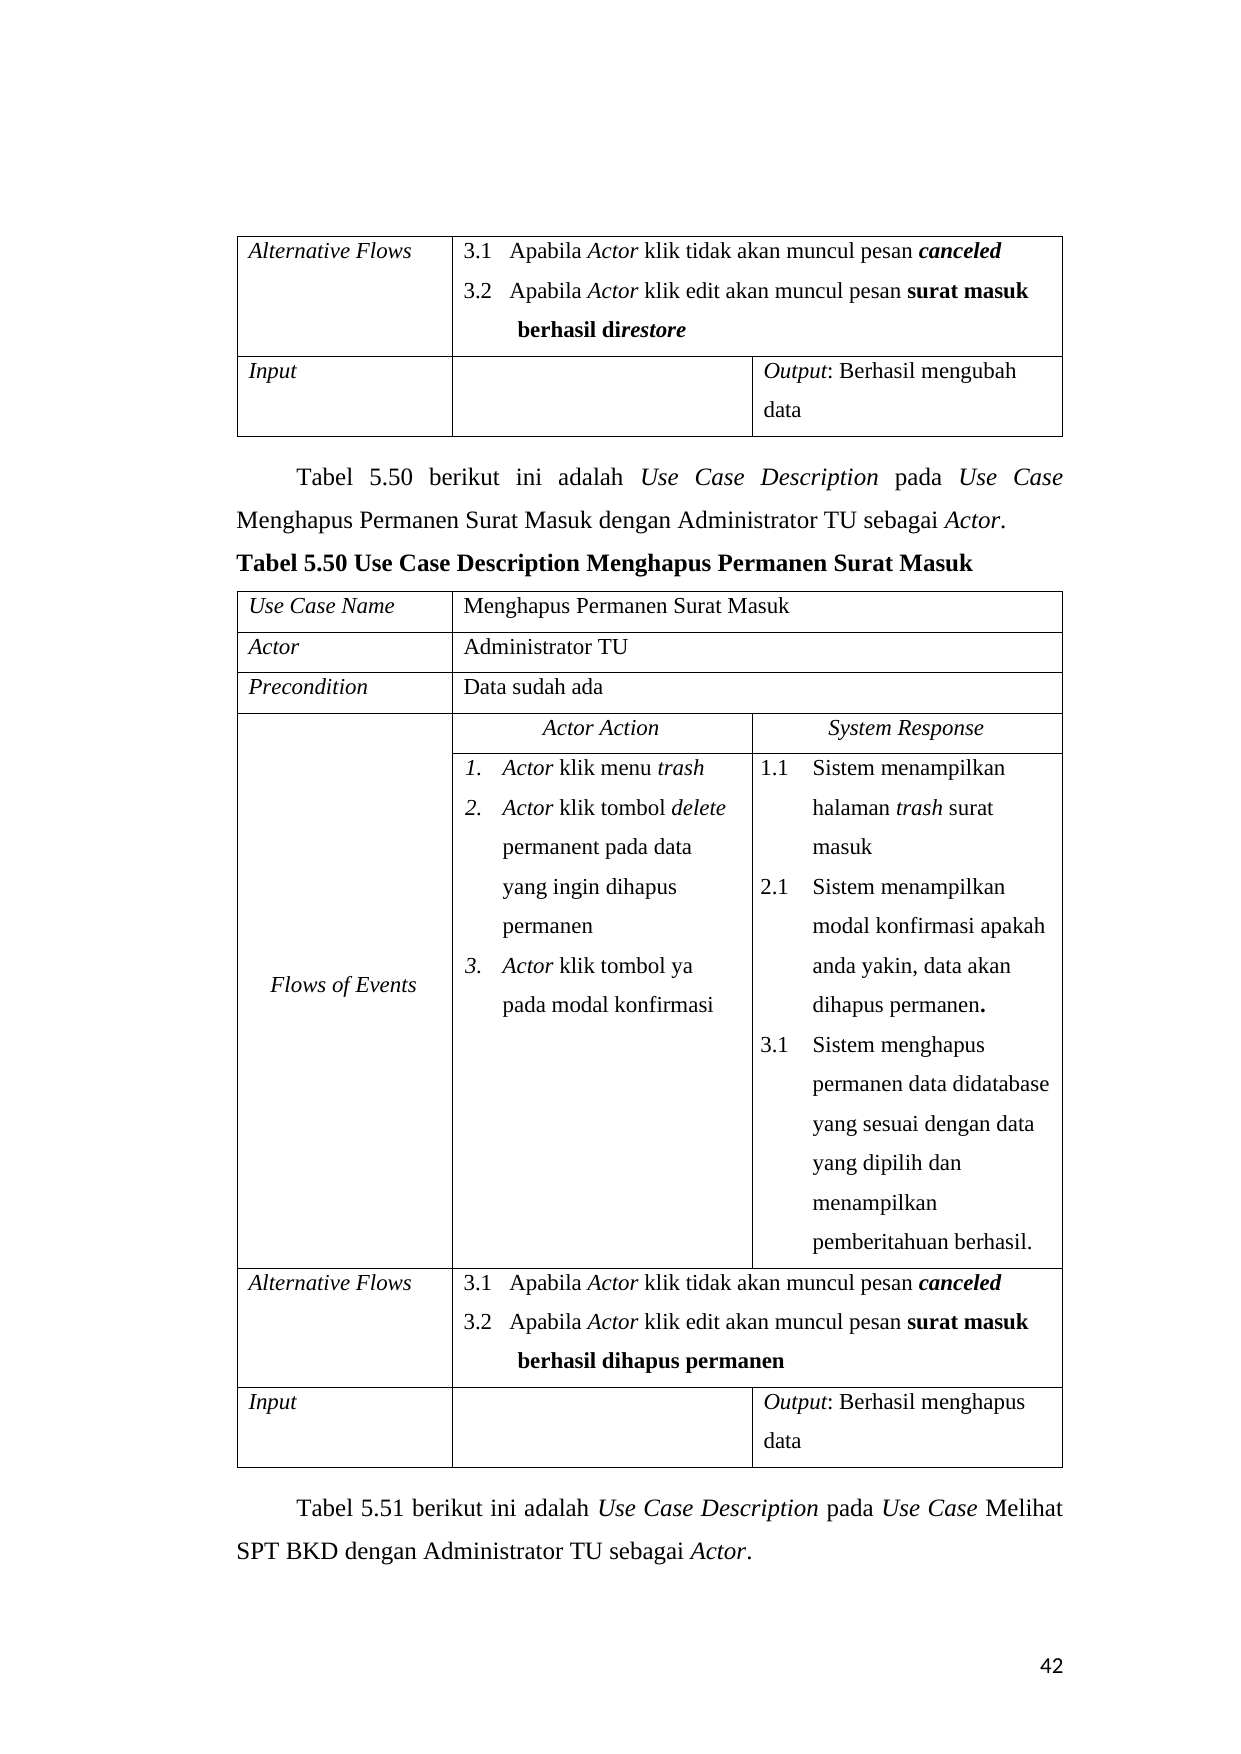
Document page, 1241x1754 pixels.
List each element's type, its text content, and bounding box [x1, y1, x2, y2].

text Tabel 5.50 Use Case Description Menghapus Permanen Surat Masuk [236, 548, 1063, 577]
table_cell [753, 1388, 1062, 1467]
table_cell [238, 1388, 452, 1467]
text Tabel 5.50 berikut ini adalah Use Case Description pada Use Case Menghapus Permanen Surat Masuk dengan Administrator TU sebagai Actor. [236, 462, 1063, 534]
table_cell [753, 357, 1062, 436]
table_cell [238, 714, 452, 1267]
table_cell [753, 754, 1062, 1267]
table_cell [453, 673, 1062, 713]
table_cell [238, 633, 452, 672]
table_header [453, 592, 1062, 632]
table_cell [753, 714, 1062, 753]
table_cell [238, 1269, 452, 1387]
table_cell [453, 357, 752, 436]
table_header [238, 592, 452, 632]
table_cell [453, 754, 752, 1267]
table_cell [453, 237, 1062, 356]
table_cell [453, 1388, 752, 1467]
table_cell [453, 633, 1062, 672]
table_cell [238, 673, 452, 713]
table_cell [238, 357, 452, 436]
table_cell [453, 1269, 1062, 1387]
text Tabel 5.51 berikut ini adalah Use Case Description pada Use Case Melihat SPT BKD dengan Administrator TU sebagai Actor. [236, 1493, 1063, 1565]
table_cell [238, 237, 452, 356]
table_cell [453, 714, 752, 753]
